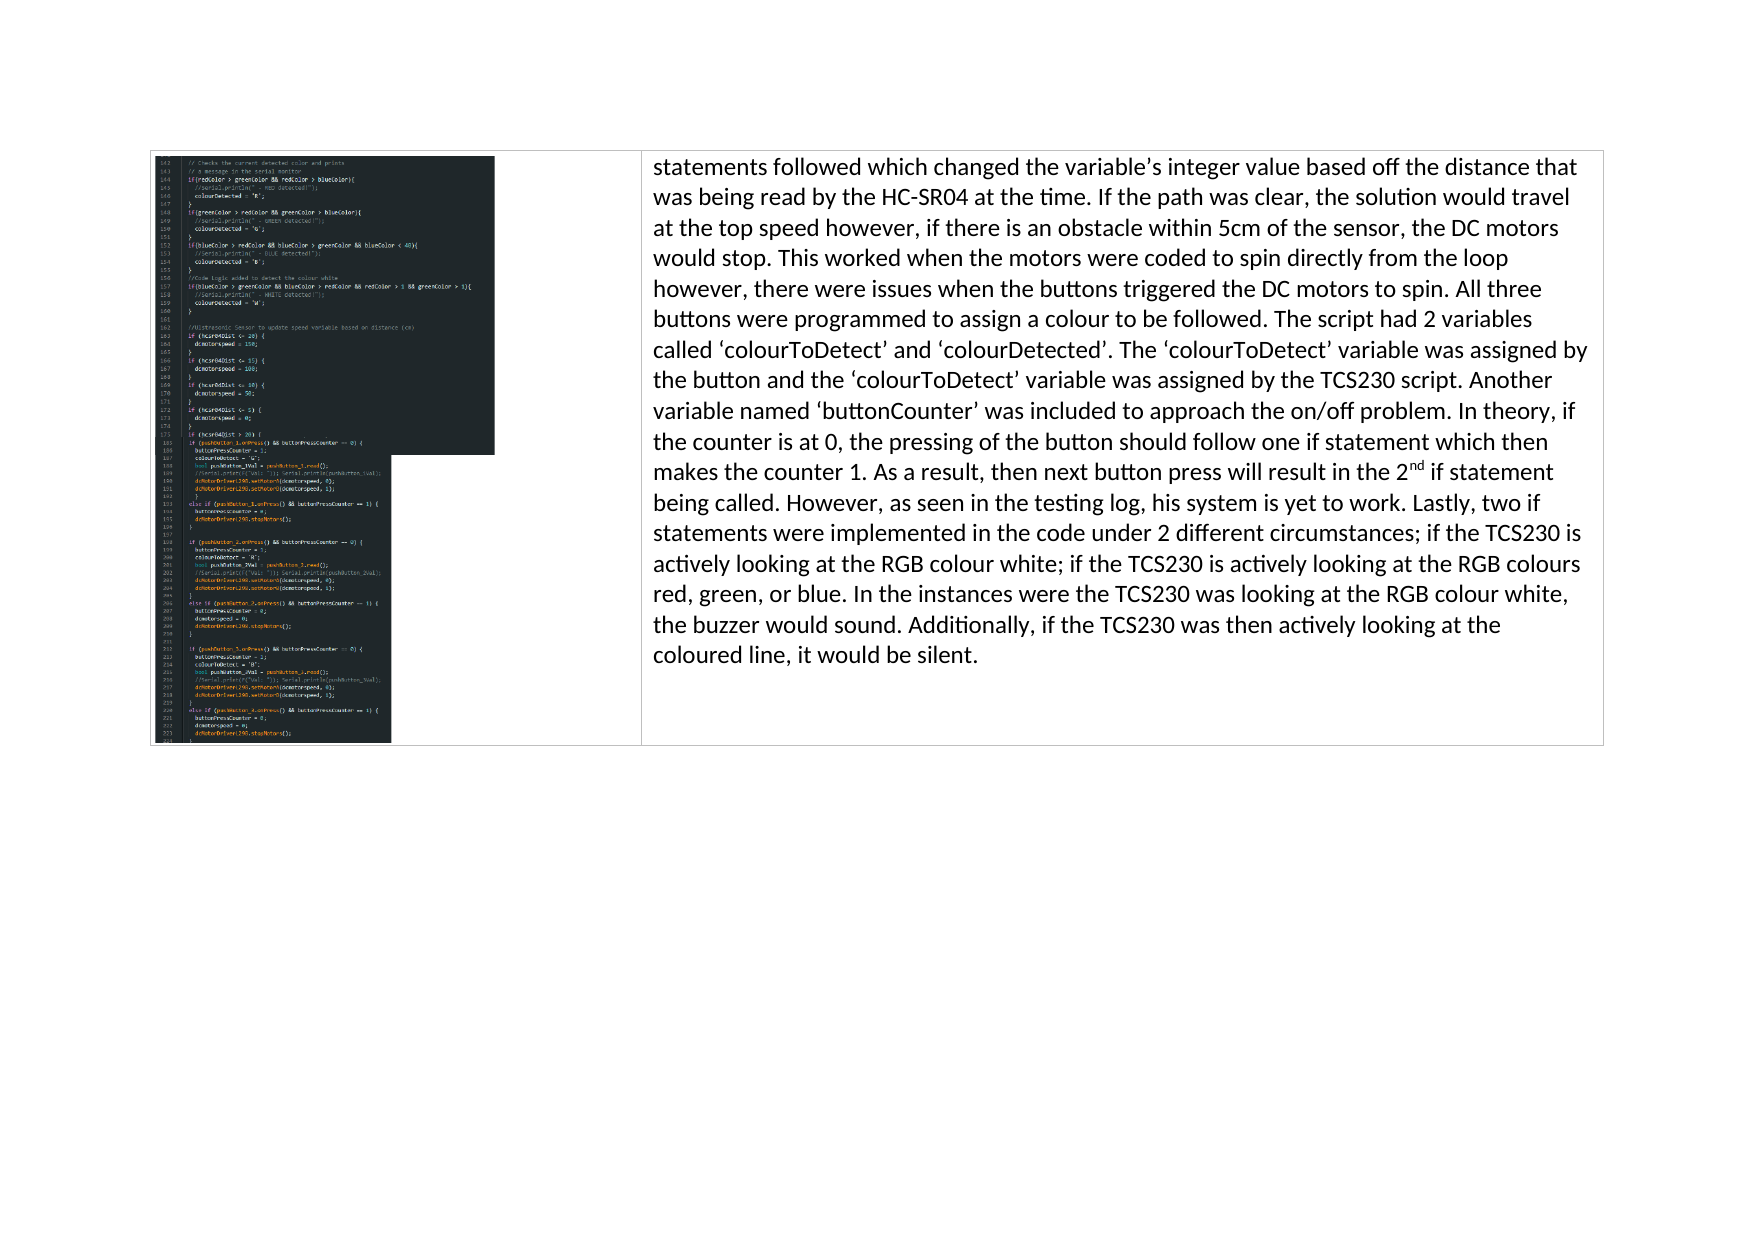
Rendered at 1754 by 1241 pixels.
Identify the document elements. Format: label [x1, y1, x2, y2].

picture [153, 156, 495, 741]
table_cell [151, 151, 641, 745]
table_cell [642, 151, 1603, 745]
